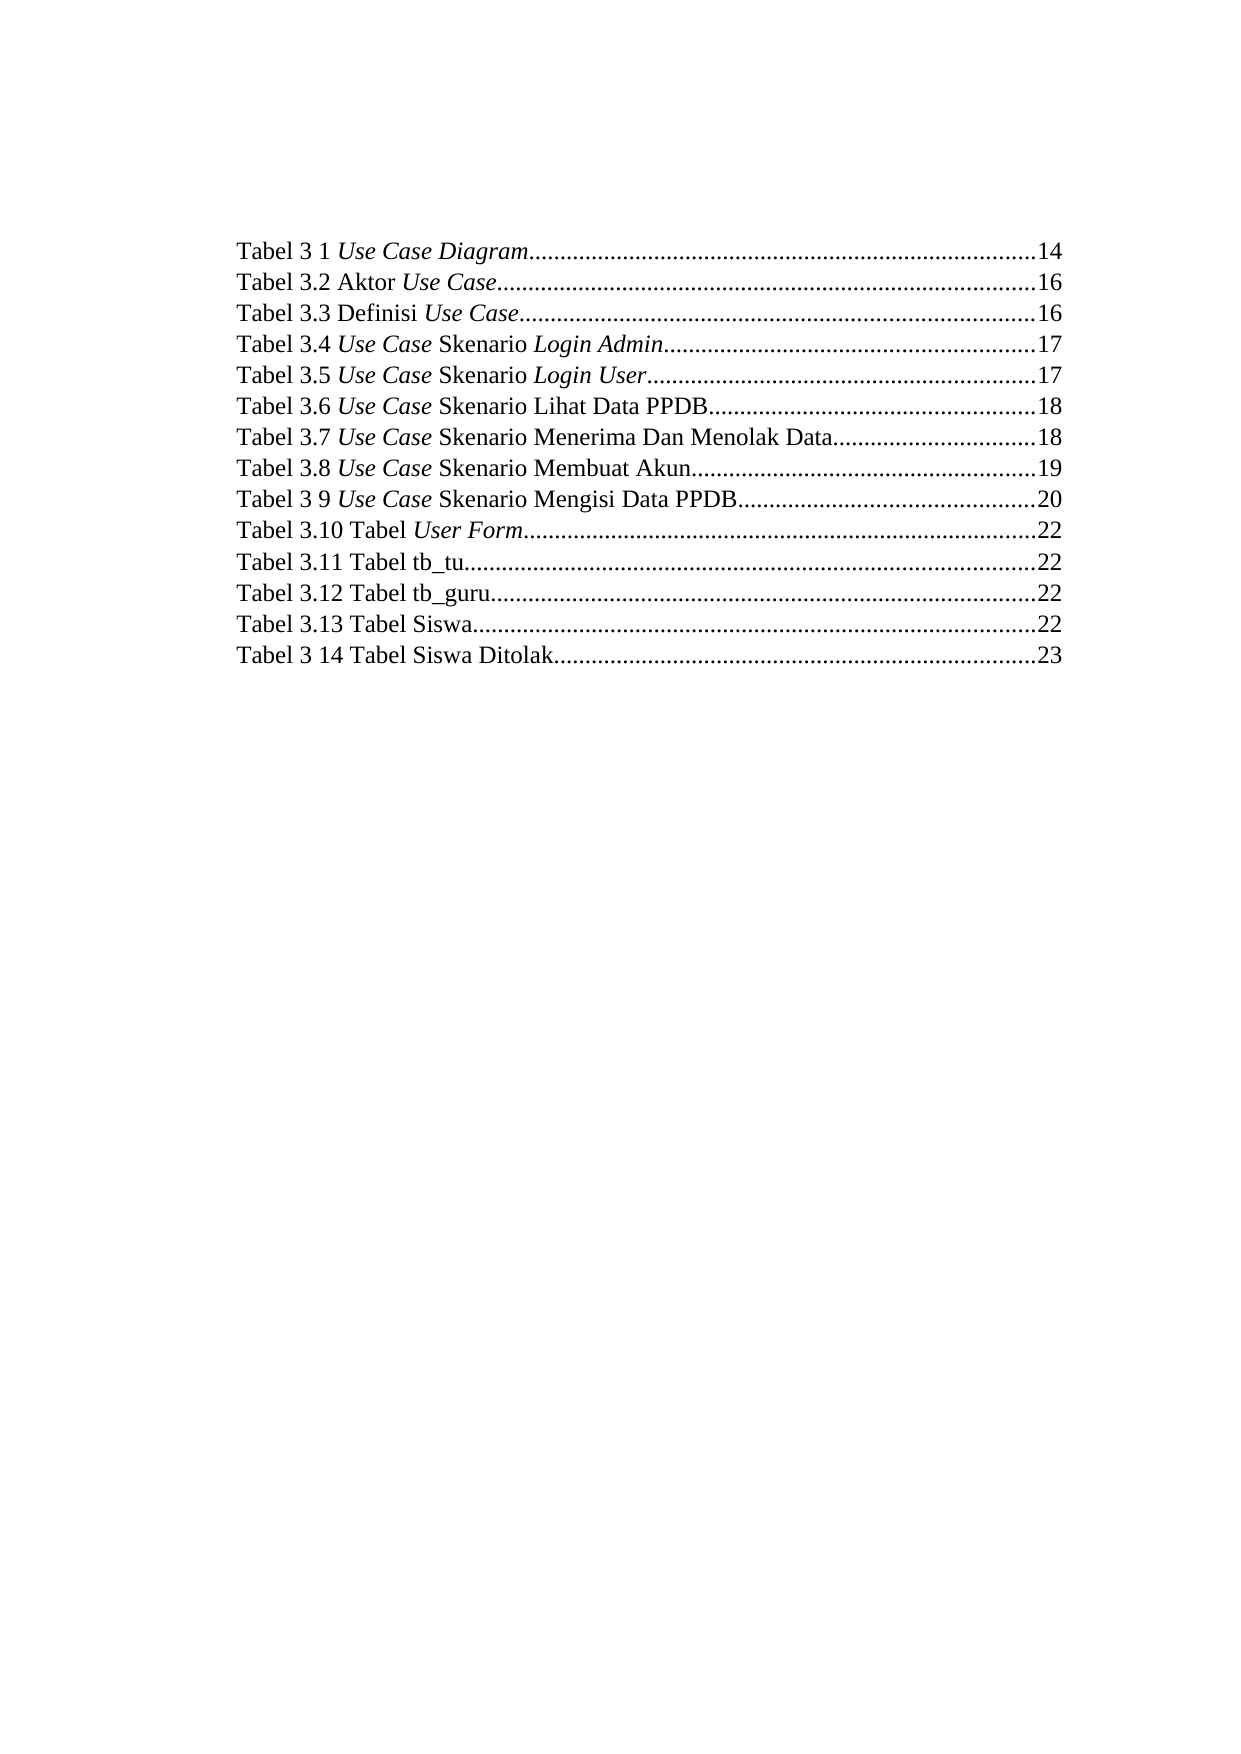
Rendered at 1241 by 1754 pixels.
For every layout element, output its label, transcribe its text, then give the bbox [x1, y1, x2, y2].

text Tabel 3 9 Use Case Skenario Mengisi Data PPDB 20 [236, 484, 1063, 513]
text Tabel 3.2 Aktor Use Case 16 [236, 267, 1063, 296]
text Tabel 3.5 Use Case Skenario Login User 17 [236, 360, 1063, 389]
text Tabel 3 1 Use Case Diagram 14 [236, 236, 1063, 265]
text Tabel 3.4 Use Case Skenario Login Admin 17 [236, 329, 1063, 358]
text Tabel 3.7 Use Case Skenario Menerima Dan Menolak Data 18 [236, 422, 1063, 451]
text Tabel 3.6 Use Case Skenario Lihat Data PPDB 18 [236, 391, 1063, 420]
text Tabel 3.3 Definisi Use Case 16 [236, 298, 1063, 327]
text Tabel 3.8 Use Case Skenario Membuat Akun 19 [236, 453, 1063, 482]
text Tabel 3.12 Tabel tb_guru 22 [236, 578, 1063, 606]
text Tabel 3.13 Tabel Siswa 22 [236, 609, 1063, 637]
text Tabel 3.11 Tabel tb_tu 22 [236, 547, 1063, 575]
text Tabel 3.10 Tabel User Form 22 [236, 516, 1063, 544]
text Tabel 3 14 Tabel Siswa Ditolak 23 [236, 640, 1063, 668]
